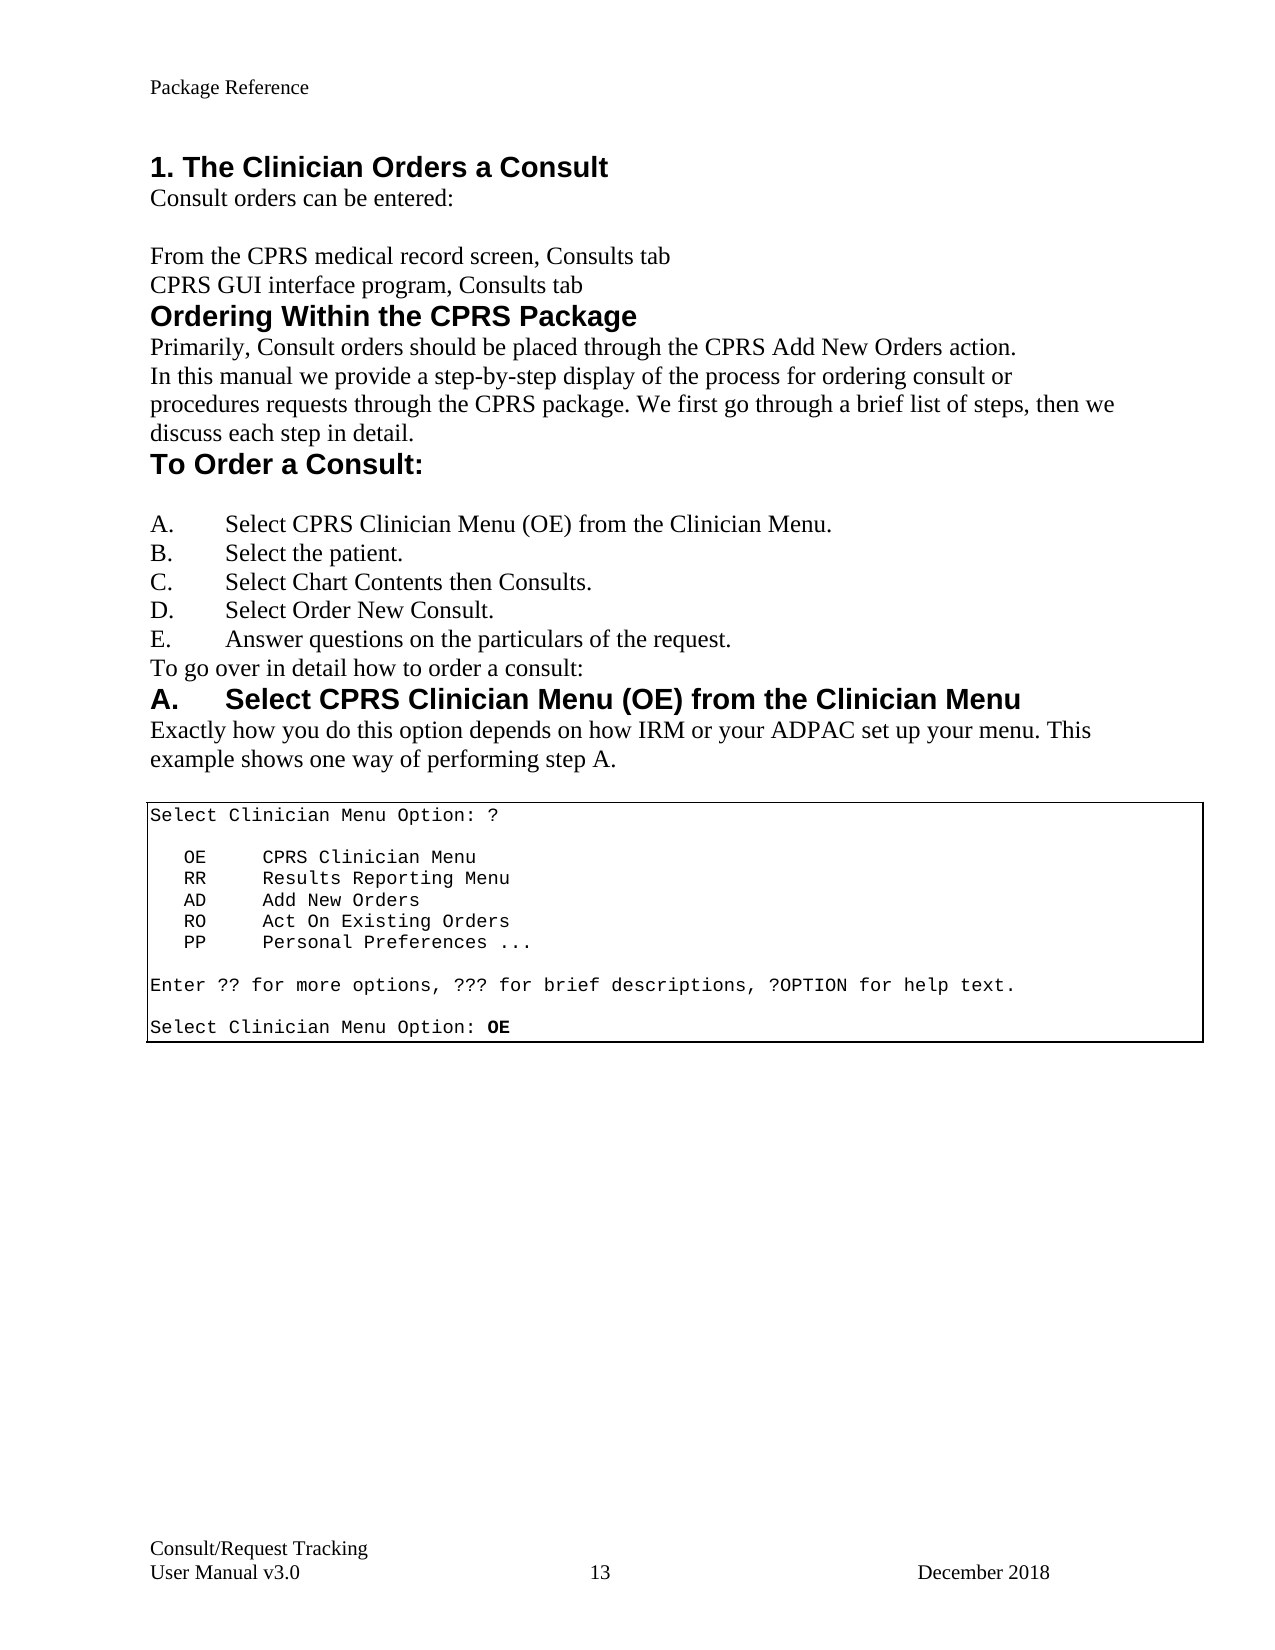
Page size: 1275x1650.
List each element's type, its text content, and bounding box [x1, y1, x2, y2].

subtitle To Order a Consult: [150, 447, 1125, 481]
text RR Results Reporting Menu [148, 865, 1202, 887]
text Consult orders can be entered: [150, 183, 1125, 212]
text In this manual we provide a step-by-step display of the process for ordering consult or procedures requests through the CPRS package. We first go through a brief list of steps, then we discuss each step in detail. [150, 361, 1125, 447]
list CPRS GUI interface program, Consults tab [150, 270, 1125, 298]
text To go over in detail how to order a consult: [150, 653, 1125, 682]
text AD Add New Orders [148, 887, 1202, 908]
list A. Select CPRS Clinician Menu (OE) from the Clinician Menu. [150, 509, 1125, 538]
subtitle Ordering Within the CPRS Package [150, 298, 1125, 332]
text PP Personal Preferences ... [148, 929, 1202, 954]
text Enter ?? for more options, ??? for brief descriptions, ?OPTION for help text. [148, 972, 1202, 997]
list D. Select Order New Consult. [150, 596, 1125, 624]
subtitle 1. The Clinician Orders a Consult [150, 150, 1125, 183]
subtitle A. Select CPRS Clinician Menu (OE) from the Clinician Menu [150, 682, 1125, 715]
text Select Clinician Menu Option: ? [148, 803, 1202, 827]
list C. Select Chart Contents then Consults. [150, 567, 1125, 596]
list E. Answer questions on the particulars of the request. [150, 624, 1125, 653]
list From the CPRS medical record screen, Consults tab [150, 241, 1125, 270]
text RO Act On Existing Orders [148, 908, 1202, 929]
text OE CPRS Clinician Menu [148, 844, 1202, 865]
text Select Clinician Menu Option: OE [148, 1014, 1202, 1041]
list B. Select the patient. [150, 538, 1125, 567]
text Exactly how you do this option depends on how IRM or your ADPAC set up your menu. This example shows one way of performing step A. [150, 715, 1125, 773]
text Primarily, Consult orders should be placed through the CPRS Add New Orders action. [150, 332, 1125, 361]
